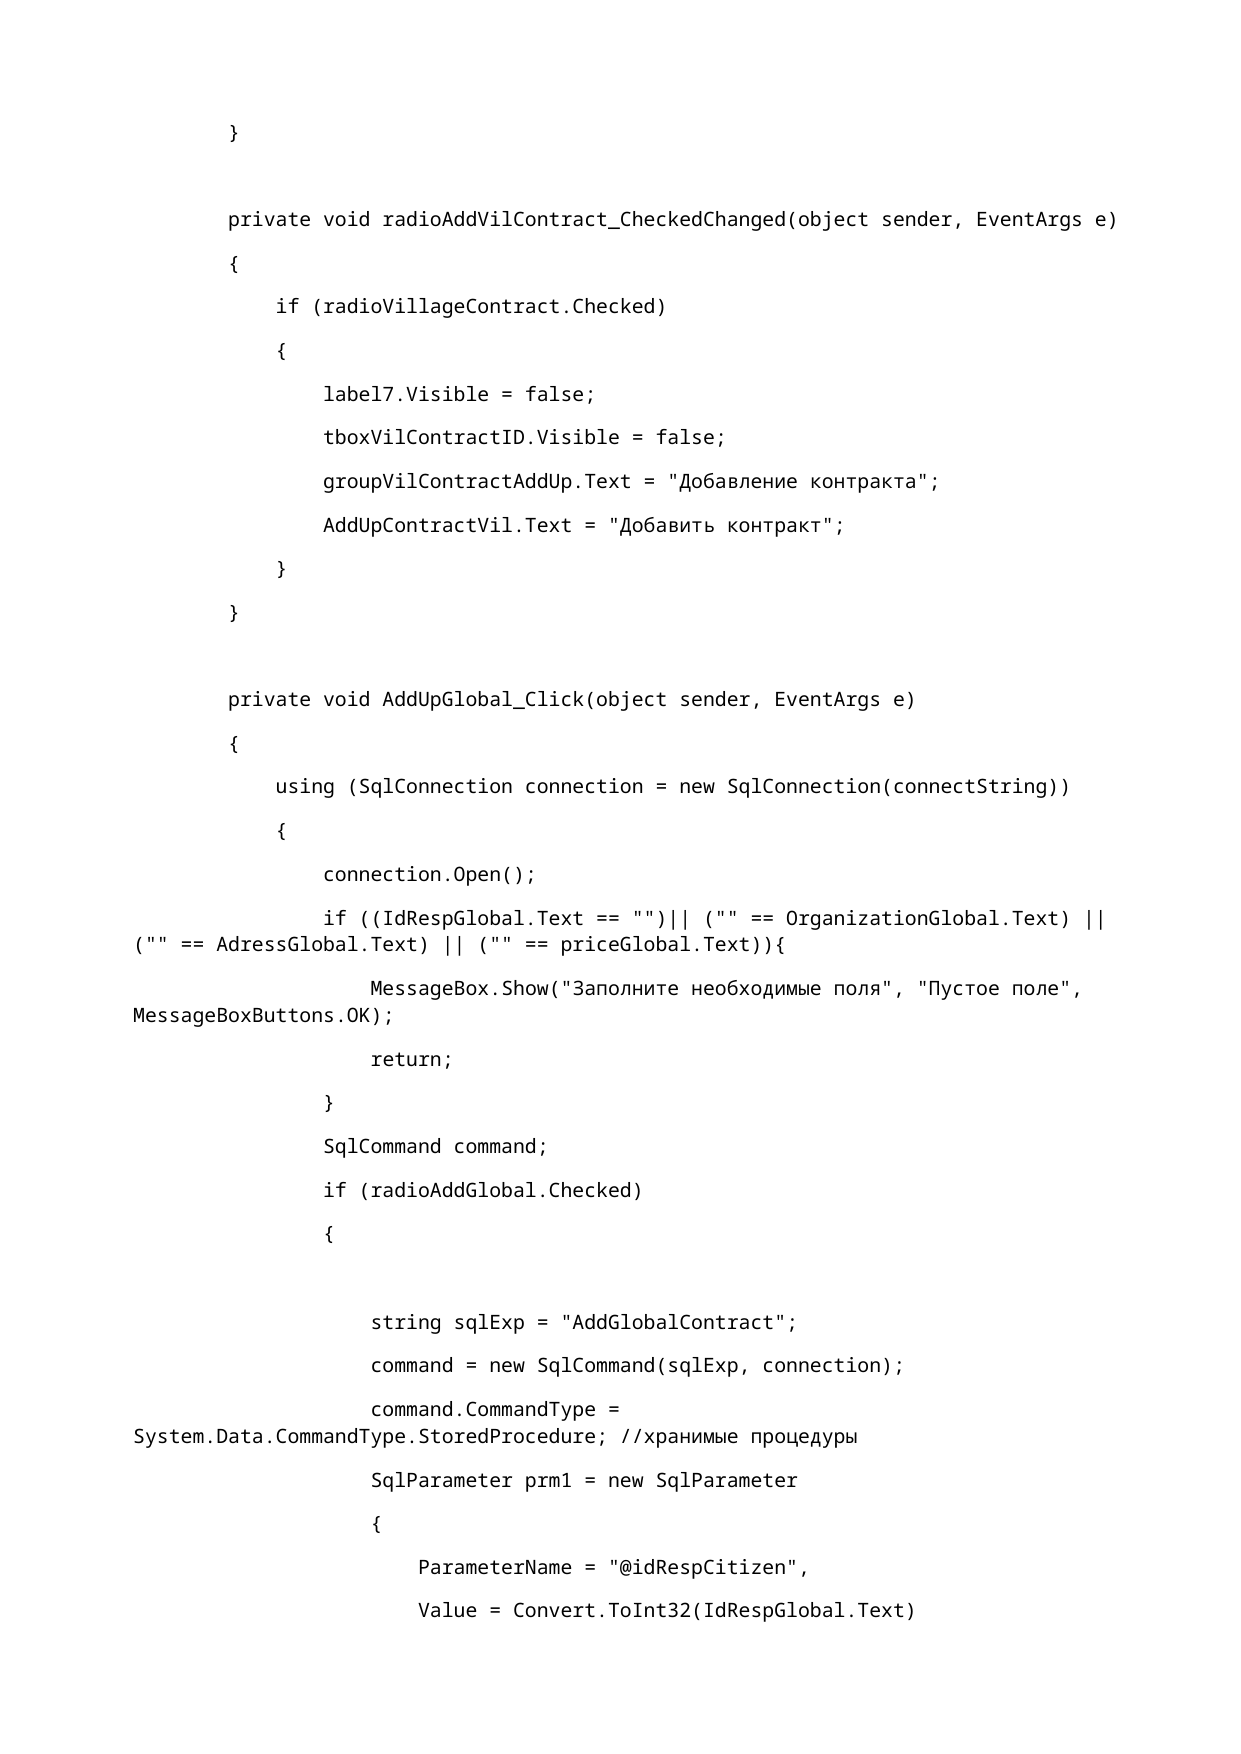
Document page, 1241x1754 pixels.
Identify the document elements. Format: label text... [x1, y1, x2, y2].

text if ((IdRespGlobal.Text == "")|| ("" == OrganizationGlobal.Text) || ("" == AdressGlobal.Text) || ("" == priceGlobal.Text)){ [133, 904, 1152, 958]
text label7.Visible = false; [133, 380, 1152, 407]
text { [133, 1219, 1152, 1247]
text private void radioAddVilContract_CheckedChanged(object sender, EventArgs e) [133, 205, 1152, 232]
text using (SqlConnection connection = new SqlConnection(connectString)) [133, 773, 1152, 800]
text SqlParameter prm1 = new SqlParameter [133, 1466, 1152, 1493]
text if (radioAddGlobal.Checked) [133, 1176, 1152, 1203]
text private void AddUpGlobal_Click(object sender, EventArgs e) [133, 686, 1152, 712]
text command = new SqlCommand(sqlExp, connection); [133, 1352, 1152, 1378]
text } [133, 1089, 1152, 1116]
text command.CommandType = System.Data.CommandType.StoredProcedure; //хранимые процедуры [133, 1395, 1152, 1449]
text if (radioVillageContract.Checked) [133, 293, 1152, 320]
text AddUpContractVil.Text = "Добавить контракт"; [133, 511, 1152, 538]
text MessageBox.Show("Заполните необходимые поля", "Пустое поле", MessageBoxButtons.OK); [133, 974, 1152, 1028]
text { [133, 729, 1152, 756]
text } [133, 554, 1152, 582]
text SqlCommand command; [133, 1132, 1152, 1159]
text } [133, 598, 1152, 625]
text connection.Open(); [133, 860, 1152, 887]
text ParameterName = "@idRespCitizen", [133, 1553, 1152, 1580]
text { [133, 249, 1152, 276]
text { [133, 336, 1152, 363]
text return; [133, 1045, 1152, 1072]
text } [133, 118, 1152, 145]
text string sqlExp = "AddGlobalContract"; [133, 1308, 1152, 1335]
text { [133, 816, 1152, 843]
text { [133, 1509, 1152, 1536]
text Value = Convert.ToInt32(IdRespGlobal.Text) [133, 1597, 1152, 1624]
text groupVilContractAddUp.Text = "Добавление контракта"; [133, 467, 1152, 494]
text tboxVilContractID.Visible = false; [133, 424, 1152, 451]
